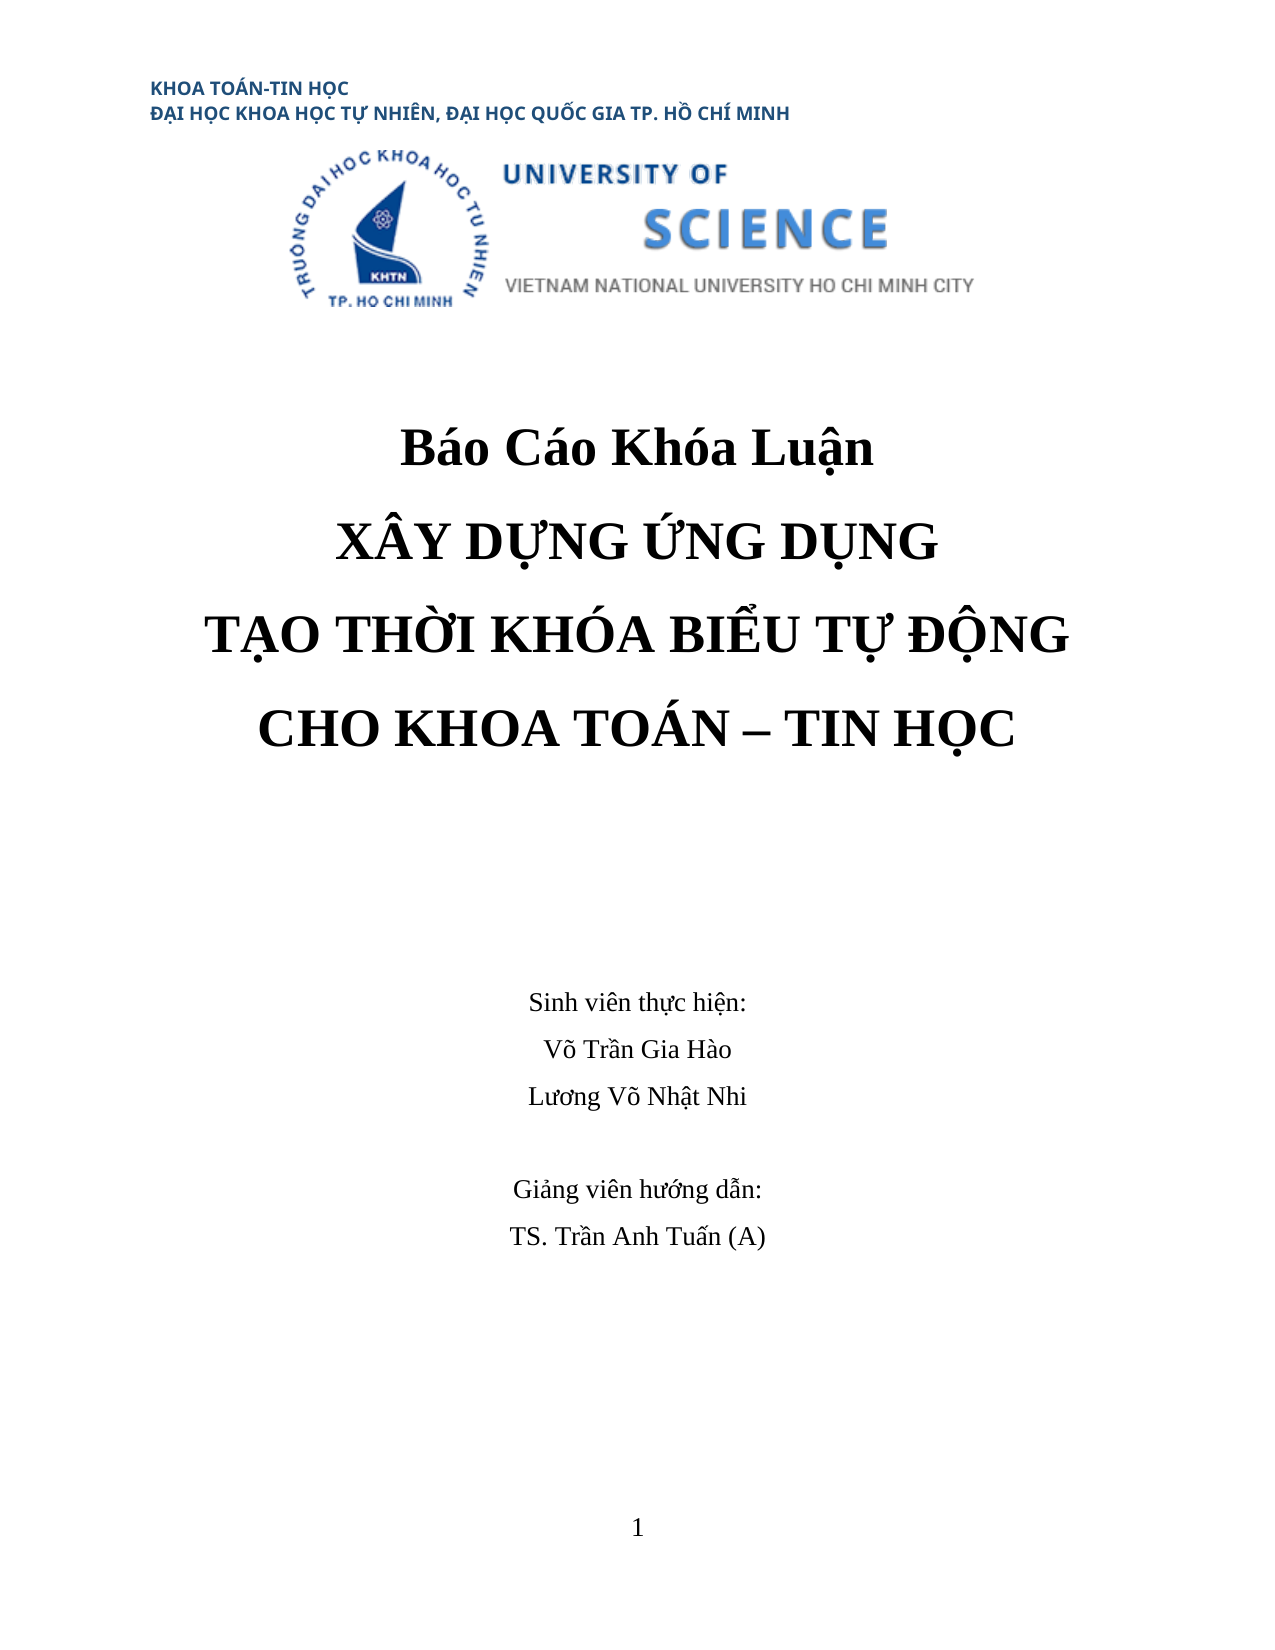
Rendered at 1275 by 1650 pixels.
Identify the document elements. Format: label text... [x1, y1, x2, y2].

text Sinh viên thực hiện: [150, 987, 1125, 1018]
picture [288, 150, 987, 307]
text Võ Trần Gia Hào [150, 1033, 1125, 1064]
text Lương Võ Nhật Nhi [150, 1080, 1125, 1111]
text XÂY DỰNG ỨNG DỤNG [150, 509, 1125, 571]
text Giảng viên hướng dẫn: [150, 1173, 1125, 1204]
text TẠO THỜI KHÓA BIỂU TỰ ĐỘNG CHO KHOA TOÁN – TIN HỌC [150, 602, 1125, 758]
text TS. Trần Anh Tuấn (A) [150, 1220, 1125, 1251]
text Báo Cáo Khóa Luận [150, 415, 1125, 477]
